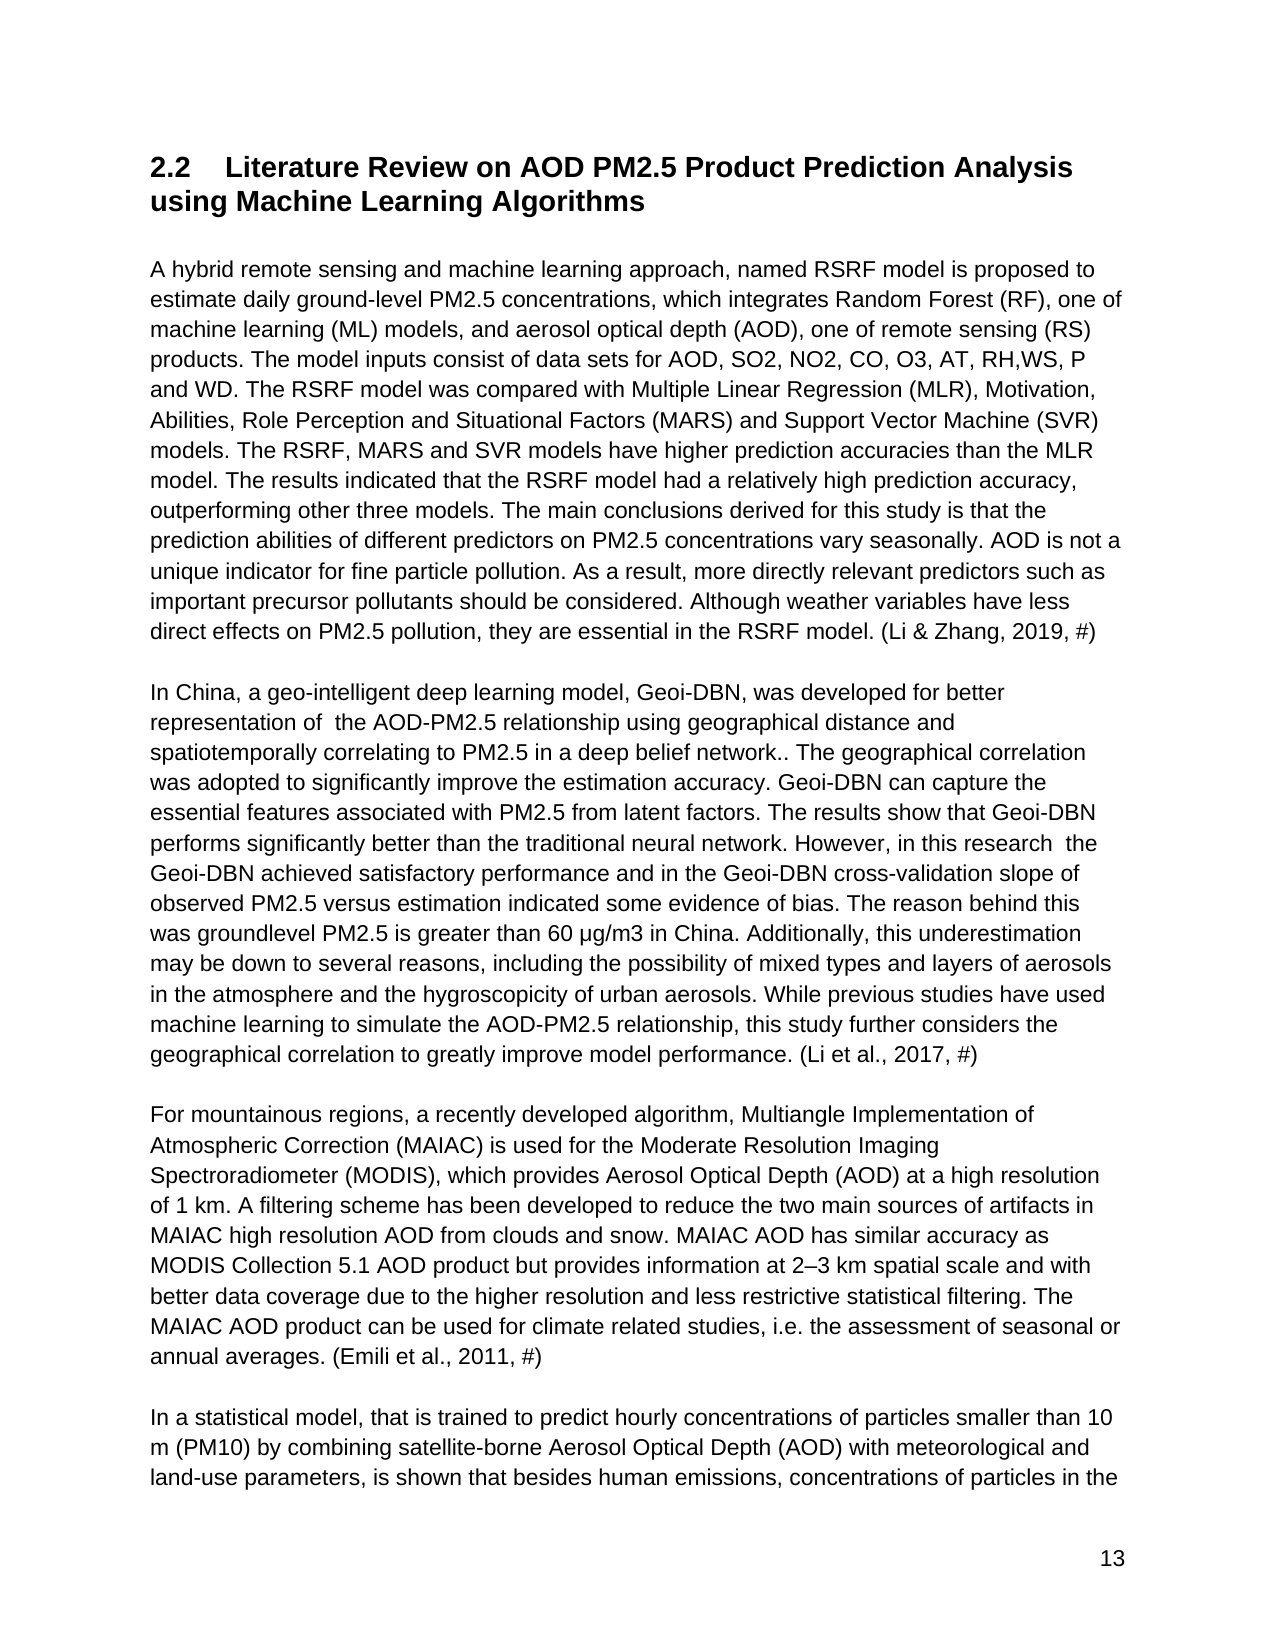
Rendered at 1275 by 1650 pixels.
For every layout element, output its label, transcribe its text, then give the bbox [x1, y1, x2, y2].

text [150, 1403, 1125, 1490]
subtitle 2.2 Literature Review on AOD PM2.5 Product Prediction Analysis using Machine Learning Algorithms [150, 150, 1125, 217]
text A hybrid remote sensing and machine learning approach, named RSRF model is proposed to estimate daily ground-level PM2.5 concentrations, which integrates Random Forest (RF), one of machine learning (ML) models, and aerosol optical depth (AOD), one of remote sensing (RS) products. The model inputs consist of data sets for AOD, SO2, NO2, CO, O3, AT, RH,WS, P and WD. The RSRF model was compared with Multiple Linear Regression (MLR), Motivation, Abilities, Role Perception and Situational Factors (MARS) and Support Vector Machine (SVR) models. The RSRF, MARS and SVR models have higher prediction accuracies than the MLR model. The results indicated that the RSRF model had a relatively high prediction accuracy, outperforming other three models. The main conclusions derived for this study is that the prediction abilities of different predictors on PM2.5 concentrations vary seasonally. AOD is not a unique indicator for fine particle pollution. As a result, more directly relevant predictors such as important precursor pollutants should be considered. Although weather variables have less direct effects on PM2.5 pollution, they are essential in the RSRF model. (Li & Zhang, 2019, #) [150, 256, 1125, 644]
text In China, a geo-intelligent deep learning model, Geoi-DBN, was developed for better representation of the AOD-PM2.5 relationship using geographical distance and spatiotemporally correlating to PM2.5 in a deep belief network.. The geographical correlation was adopted to significantly improve the estimation accuracy. Geoi-DBN can capture the essential features associated with PM2.5 from latent factors. The results show that Geoi-DBN performs significantly better than the traditional neural network. However, in this research the Geoi-DBN achieved satisfactory performance and in the Geoi-DBN cross-validation slope of observed PM2.5 versus estimation indicated some evidence of bias. The reason behind this was groundlevel PM2.5 is greater than 60 μg/m3 in China. Additionally, this underestimation may be down to several reasons, including the possibility of mixed types and layers of aerosols in the atmosphere and the hygroscopicity of urban aerosols. While previous studies have used machine learning to simulate the AOD-PM2.5 relationship, this study further considers the geographical correlation to greatly improve model performance. (Li et al., 2017, #) [150, 678, 1125, 1067]
text For mountainous regions, a recently developed algorithm, Multiangle Implementation of Atmospheric Correction (MAIAC) is used for the Moderate Resolution Imaging Spectroradiometer (MODIS), which provides Aerosol Optical Depth (AOD) at a high resolution of 1 km. A filtering scheme has been developed to reduce the two main sources of artifacts in MAIAC high resolution AOD from clouds and snow. MAIAC AOD has similar accuracy as MODIS Collection 5.1 AOD product but provides information at 2–3 km spatial scale and with better data coverage due to the higher resolution and less restrictive statistical filtering. The MAIAC AOD product can be used for climate related studies, i.e. the assessment of seasonal or annual averages. (Emili et al., 2011, #) [150, 1101, 1125, 1369]
